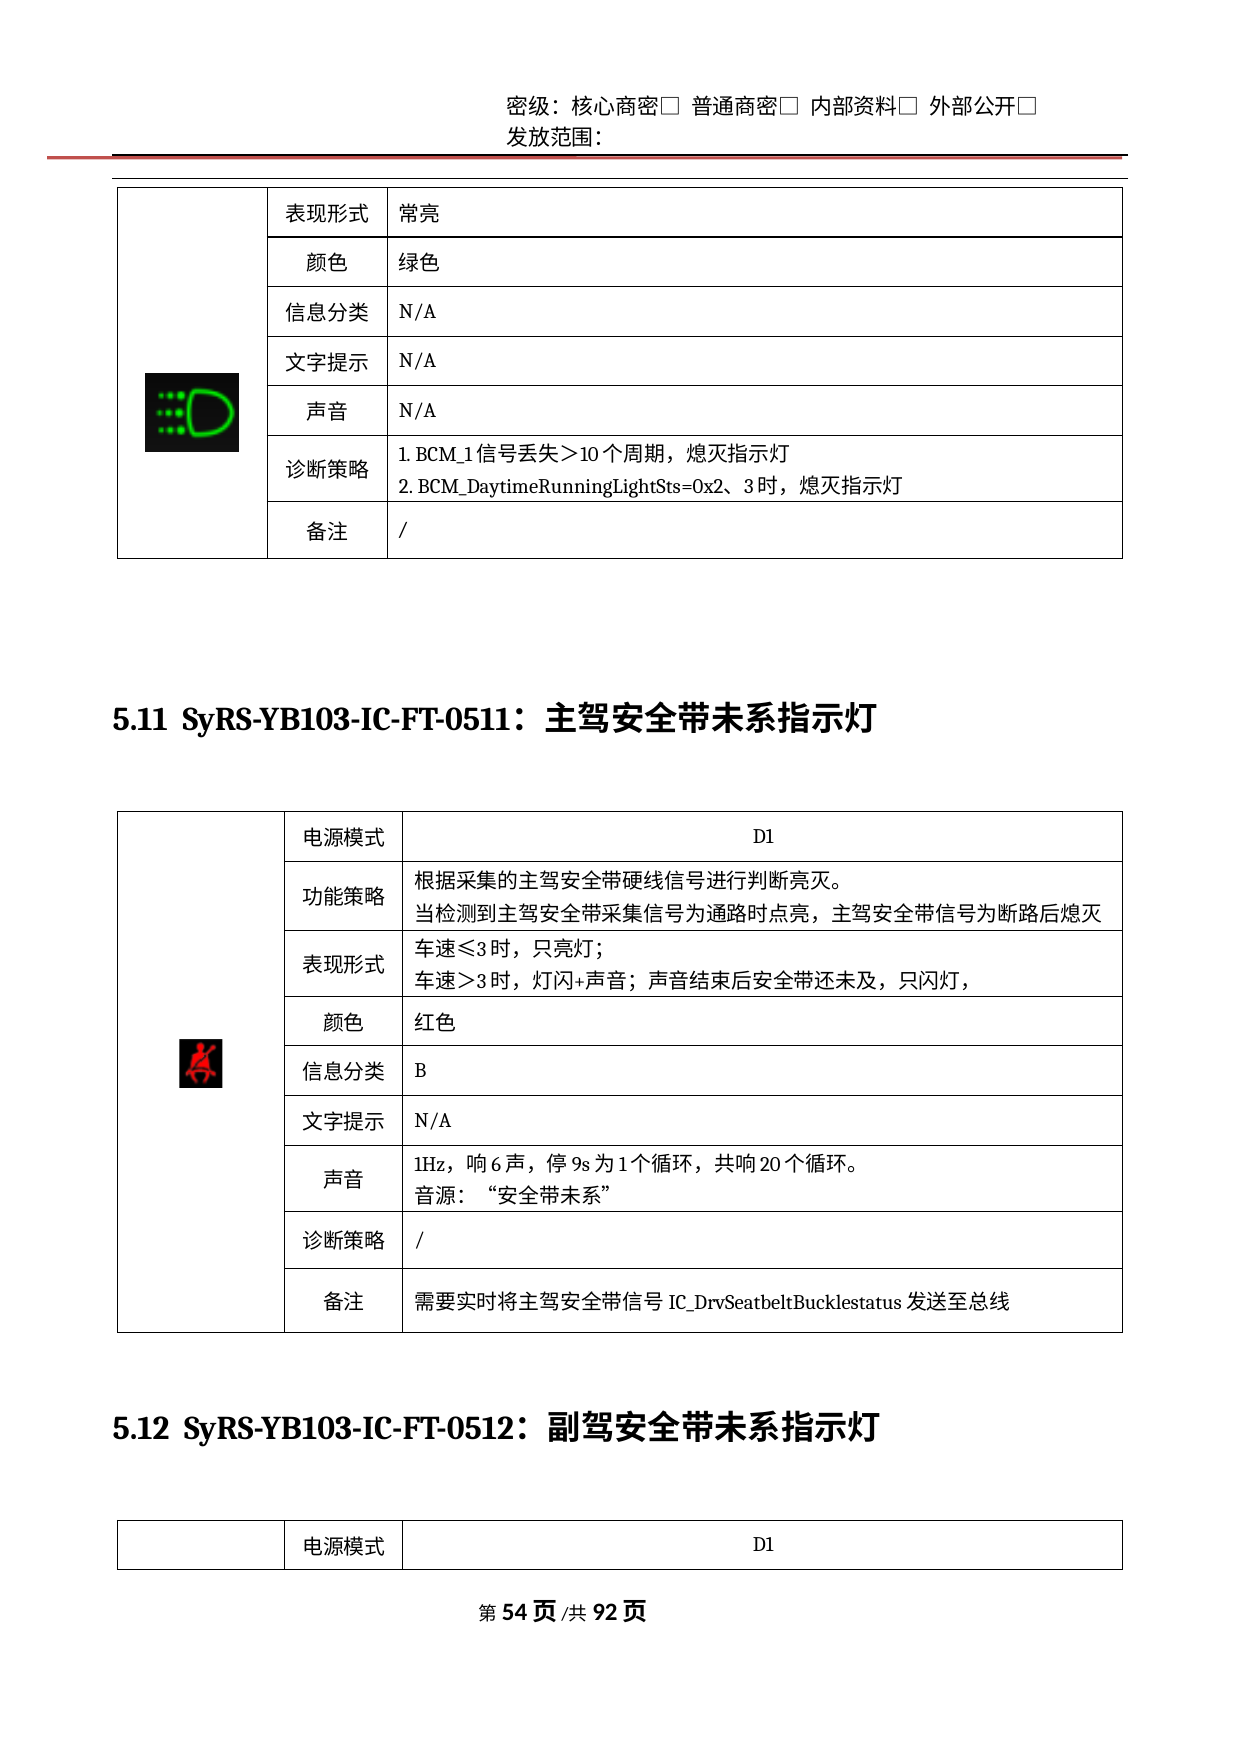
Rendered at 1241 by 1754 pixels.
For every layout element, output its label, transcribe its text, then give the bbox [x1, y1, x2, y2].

table_cell 车速≤3时，只亮灯； 车速＞3时，灯闪+声音；声音结束后安全带还未及，只闪灯， [403, 931, 1122, 996]
table_header [118, 1521, 284, 1569]
table_cell 1Hz，响6声，停9s为1个循环，共响20个循环。 音源：“安全带未系” [403, 1146, 1122, 1211]
table_cell / [403, 1212, 1122, 1268]
subtitle 5.11 SyRS-YB103-IC-FT-0511：主驾安全带未系指示灯 [112, 684, 1128, 749]
table_cell 声音 [285, 1146, 402, 1211]
table_header 电源模式 [285, 1521, 402, 1569]
table_cell 诊断策略 [268, 436, 387, 501]
table_cell 颜色 [268, 238, 387, 286]
table_cell BCM_1信号丢失＞10个周期，熄灭指示灯 BCM_DaytimeRunningLightSts=0x2、3时，熄灭指示灯 [388, 436, 1122, 501]
table_cell 常亮 [388, 188, 1122, 236]
table_header 电源模式 [285, 812, 402, 861]
table_cell 信息分类 [268, 287, 387, 336]
table_cell 颜色 [285, 997, 402, 1045]
table_cell 文字提示 [268, 337, 387, 385]
table_cell 红色 [403, 997, 1122, 1045]
table_cell 备注 [285, 1269, 402, 1332]
table_cell 诊断策略 [285, 1212, 402, 1268]
table_cell 功能策略 [285, 862, 402, 930]
table_cell / [388, 502, 1122, 558]
table_cell 绿色 [388, 238, 1122, 286]
table_cell 声音 [268, 386, 387, 435]
subtitle 5.12 SyRS-YB103-IC-FT-0512：副驾安全带未系指示灯 [112, 1393, 1128, 1458]
table_header D1 [403, 1521, 1122, 1569]
picture [145, 373, 239, 452]
table_cell N/A [388, 287, 1122, 336]
table_cell N/A [388, 337, 1122, 385]
table_cell N/A [388, 386, 1122, 435]
table_cell 备注 [268, 502, 387, 558]
picture [179, 1039, 223, 1088]
table_cell 表现形式 [268, 188, 387, 236]
table_cell B [403, 1046, 1122, 1095]
table_cell N/A [403, 1096, 1122, 1144]
table_cell 根据采集的主驾安全带硬线信号进行判断亮灭。 当检测到主驾安全带采集信号为通路时点亮，主驾安全带信号为断路后熄灭 [403, 862, 1122, 930]
table_cell 需要实时将主驾安全带信号IC_DrvSeatbeltBucklestatus发送至总线 [403, 1269, 1122, 1332]
table_header [118, 812, 284, 1332]
table_cell 表现形式 [285, 931, 402, 996]
table_cell 文字提示 [285, 1096, 402, 1144]
table_cell 信息分类 [285, 1046, 402, 1095]
table_header D1 [403, 812, 1122, 861]
